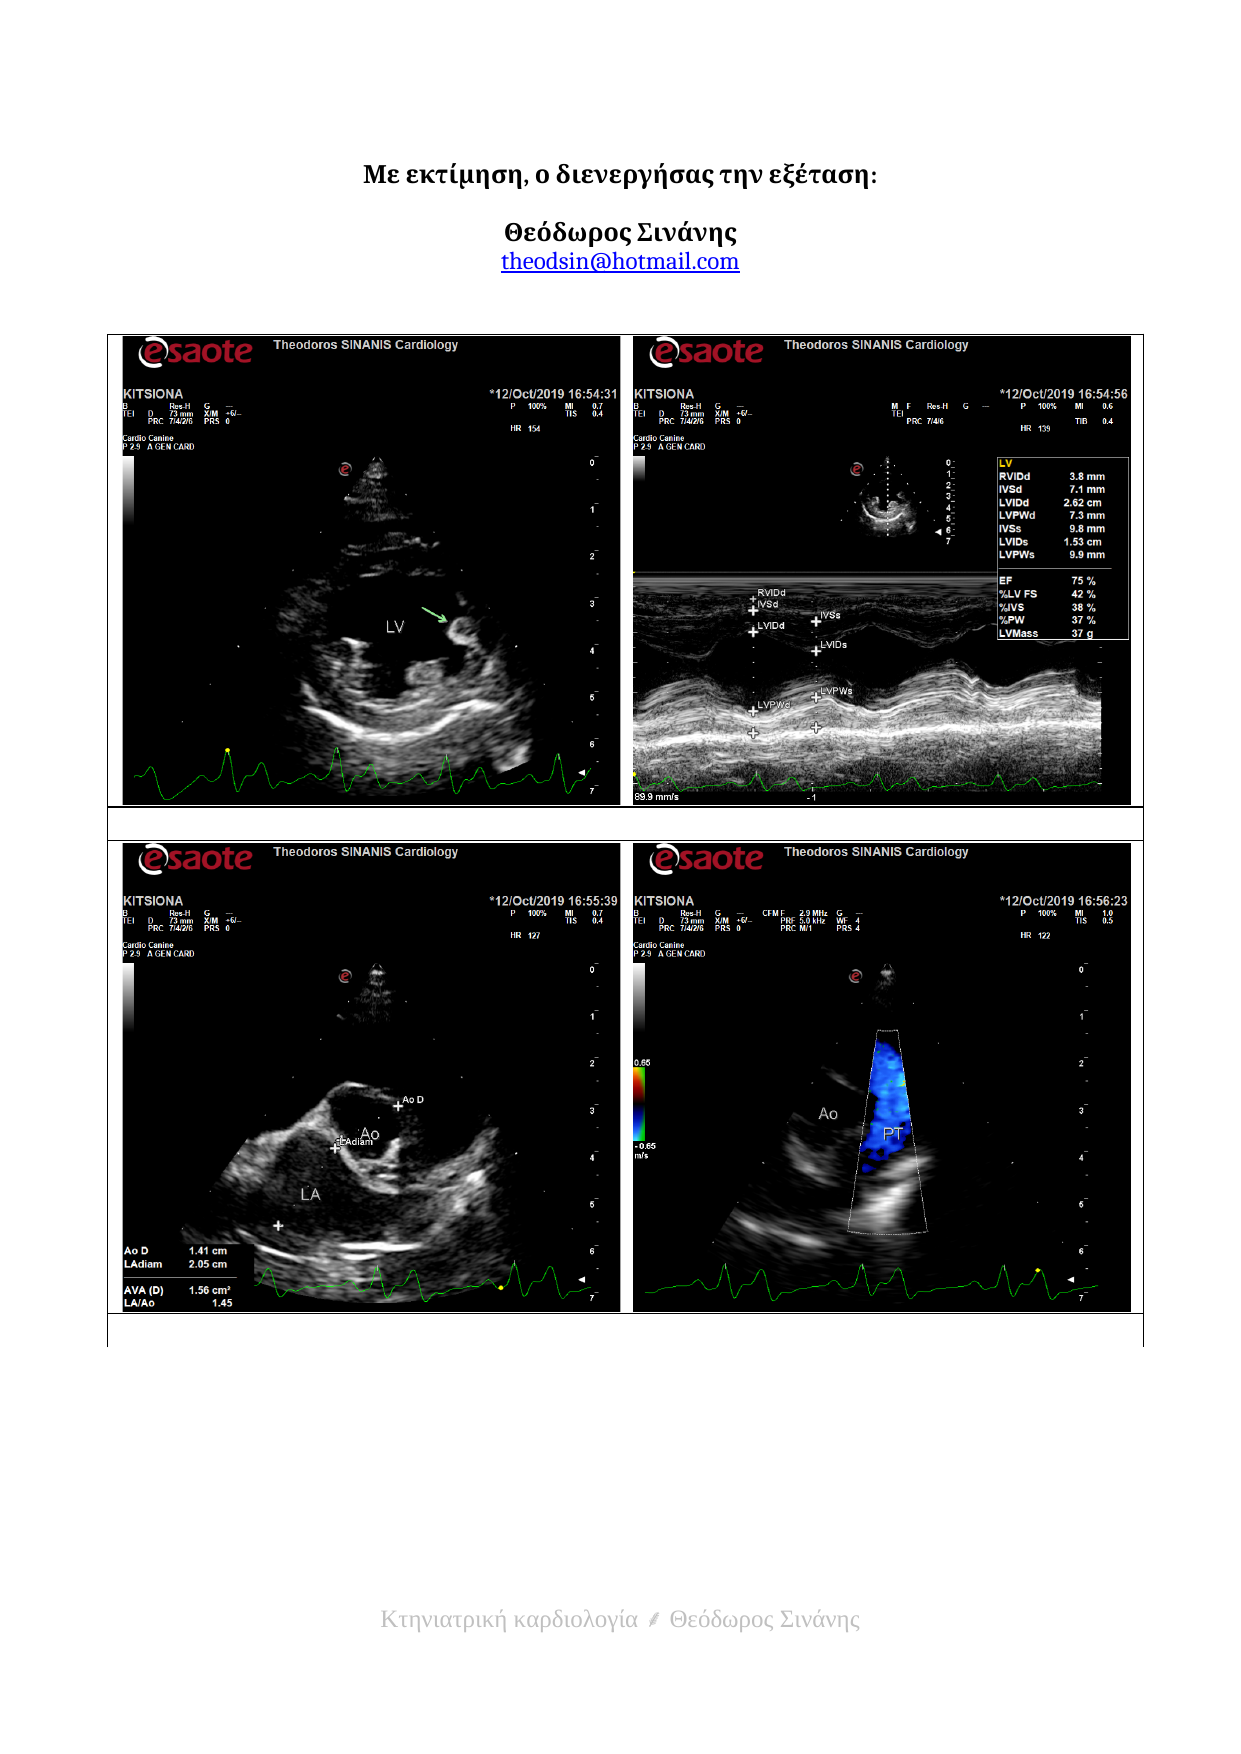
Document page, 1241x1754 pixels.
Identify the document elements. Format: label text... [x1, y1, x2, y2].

picture [633, 336, 1131, 805]
picture [122, 843, 621, 1312]
picture [122, 336, 621, 805]
text Με εκτίμηση, ο διενεργήσας την εξέταση: [148, 161, 1092, 190]
text theodsin@hotmail.com [148, 247, 1092, 276]
text Θεόδωρος Σινάνης [148, 218, 1092, 247]
picture [633, 843, 1131, 1312]
